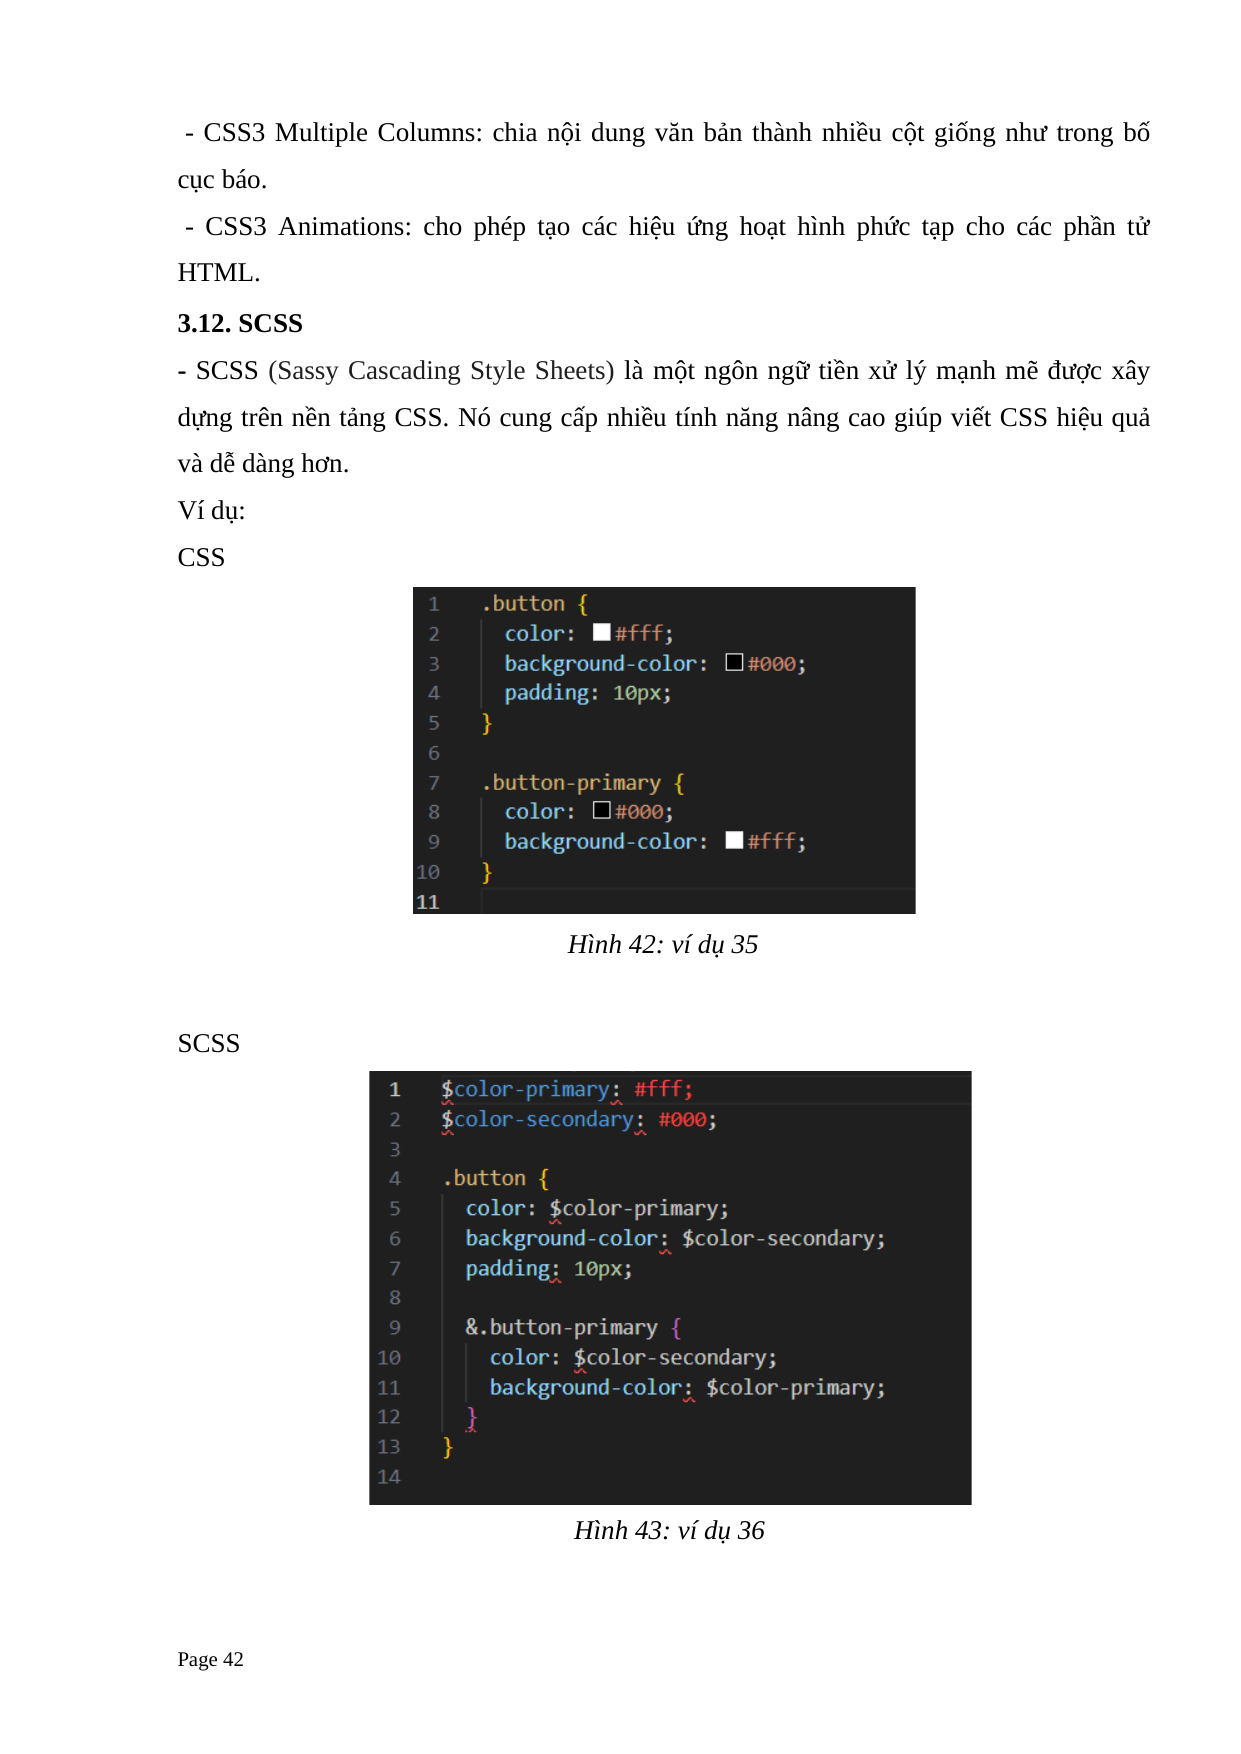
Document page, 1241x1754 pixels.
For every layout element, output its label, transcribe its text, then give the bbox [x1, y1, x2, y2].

text - SCSS (Sassy Cascading Style Sheets) là một ngôn ngữ tiền xử lý mạnh mẽ được xây dựng trên nền tảng CSS. Nó cung cấp nhiều tính năng nâng cao giúp viết CSS hiệu quả và dễ dàng hơn. [177, 354, 1152, 478]
subtitle 3.12. SCSS [177, 307, 1152, 338]
text SCSS [177, 1027, 1152, 1058]
text Hình 42: ví dụ 35 [177, 928, 1152, 959]
text Ví dụ: [177, 494, 1152, 525]
picture [369, 1071, 972, 1505]
text - CSS3 Multiple Columns: chia nội dung văn bản thành nhiều cột giống như trong bố cục báo. [177, 117, 1152, 194]
text CSS [177, 541, 1152, 572]
picture [413, 587, 916, 914]
text - CSS3 Animations: cho phép tạo các hiệu ứng hoạt hình phức tạp cho các phần tử HTML. [177, 210, 1152, 288]
